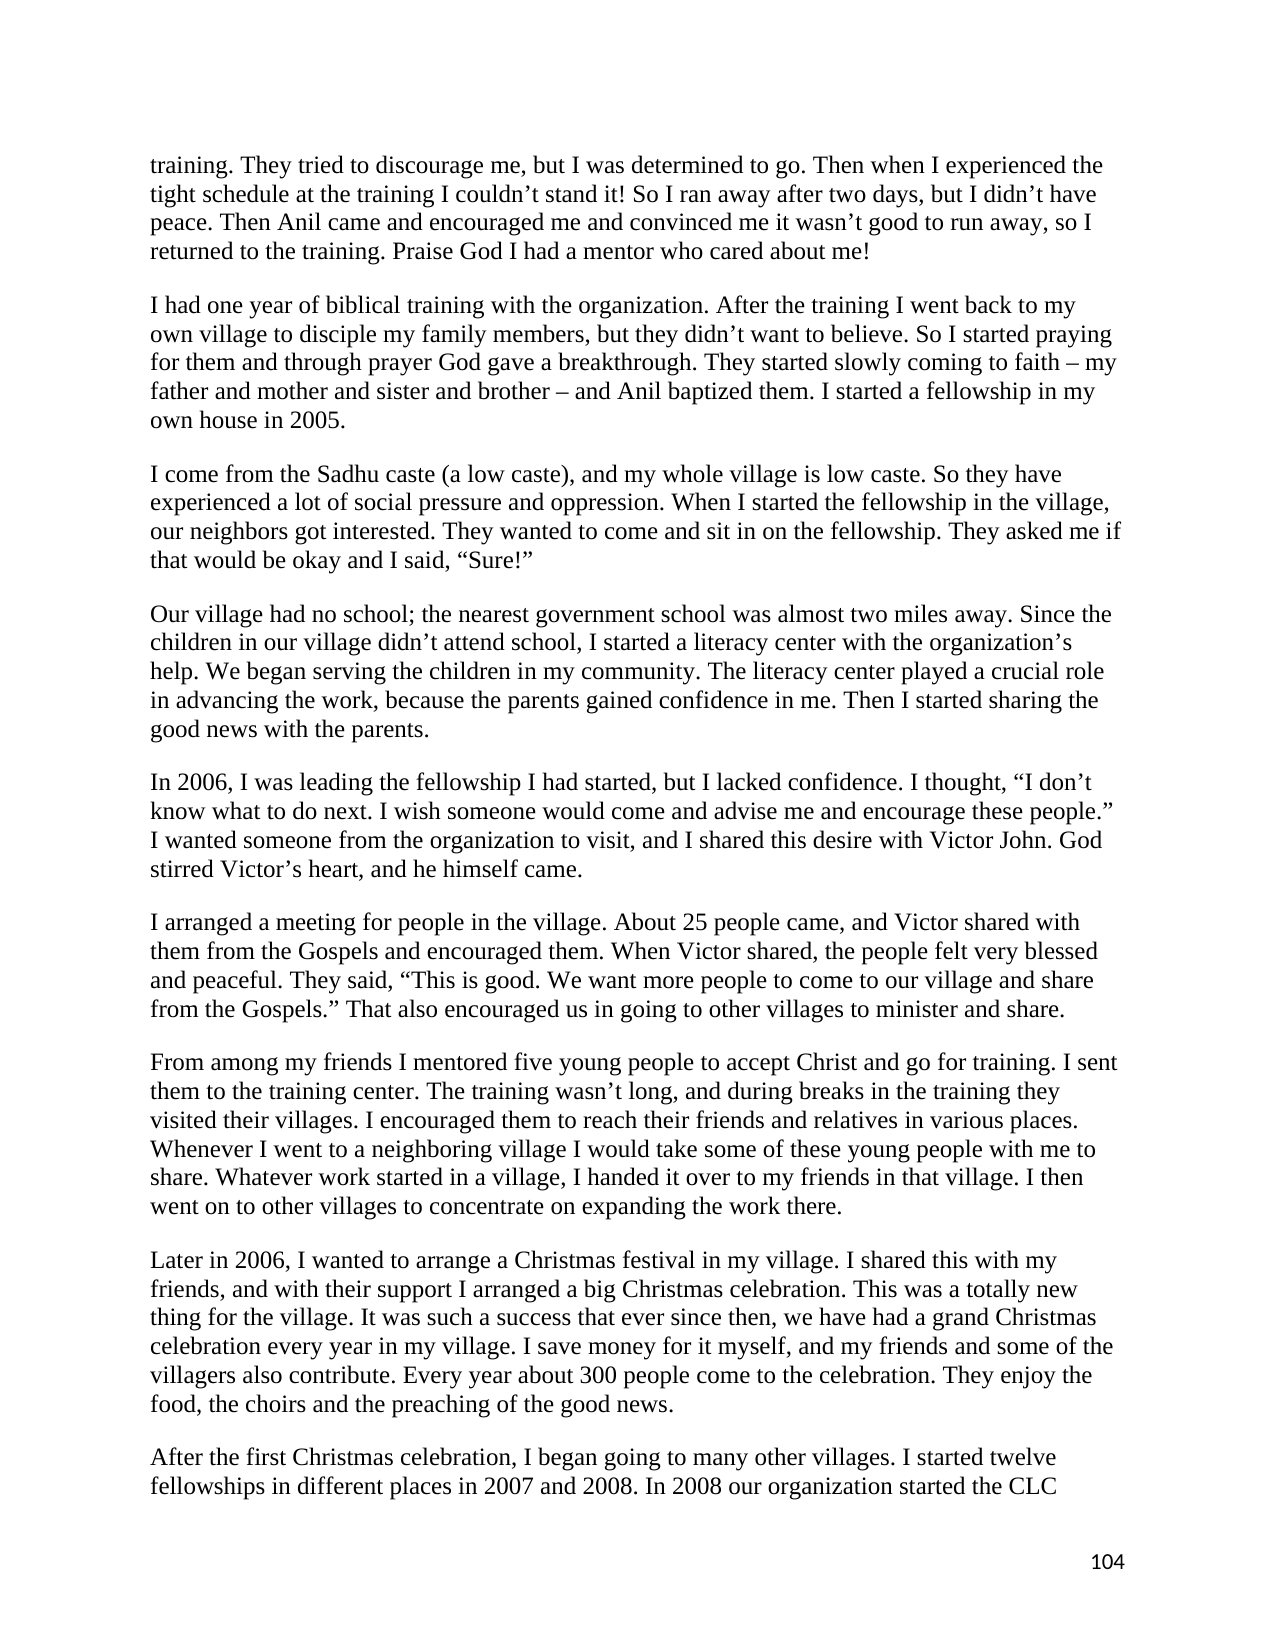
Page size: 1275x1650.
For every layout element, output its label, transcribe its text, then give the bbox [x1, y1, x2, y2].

text I come from the Sadhu caste (a low caste), and my whole village is low caste. So they have experienced a lot of social pressure and oppression. When I started the fellowship in the village, our neighbors got interested. They wanted to come and sit in on the fellowship. They asked me if that would be okay and I said, “Sure!” [150, 459, 1125, 574]
text I arranged a meeting for people in the village. About 25 people came, and Victor shared with them from the Gospels and encouraged them. When Victor shared, the people felt very blessed and peaceful. They said, “This is good. We want more people to come to our village and share from the Gospels.” That also encouraged us in going to other villages to minister and share. [150, 907, 1125, 1022]
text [150, 1442, 1125, 1500]
text From among my friends I mentored five young people to accept Christ and go for training. I sent them to the training center. The training wasn’t long, and during breaks in the training they visited their villages. I encouraged them to reach their friends and relatives in various places. Whenever I went to a neighboring village I would take some of these young people with me to share. Whatever work started in a village, I handed it over to my friends in that village. I then went on to other villages to concentrate on expanding the work there. [150, 1047, 1125, 1220]
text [150, 150, 1125, 265]
text Later in 2006, I wanted to arrange a Christmas festival in my village. I shared this with my friends, and with their support I arranged a big Christmas celebration. This was a totally new thing for the village. It was such a success that ever since then, we have had a grand Christmas celebration every year in my village. I save money for it myself, and my friends and some of the villagers also contribute. Every year about 300 people come to the celebration. They enjoy the food, the choirs and the preaching of the good news. [150, 1245, 1125, 1417]
text In 2006, I was leading the fellowship I had started, but I lacked confidence. I thought, “I don’t know what to do next. I wish someone would come and advise me and encourage these people.” I wanted someone from the organization to visit, and I shared this desire with Victor John. God stirred Victor’s heart, and he himself came. [150, 767, 1125, 882]
text I had one year of biblical training with the organization. After the training I went back to my own village to disciple my family members, but they didn’t want to believe. So I started praying for them and through prayer God gave a breakthrough. They started slowly coming to faith – my father and mother and sister and brother – and Anil baptized them. I started a fellowship in my own house in 2005. [150, 290, 1125, 434]
text Our village had no school; the nearest government school was almost two miles away. Since the children in our village didn’t attend school, I started a literacy center with the organization’s help. We began serving the children in my community. The literacy center played a crucial role in advancing the work, because the parents gained confidence in me. Then I started sharing the good news with the parents. [150, 599, 1125, 742]
